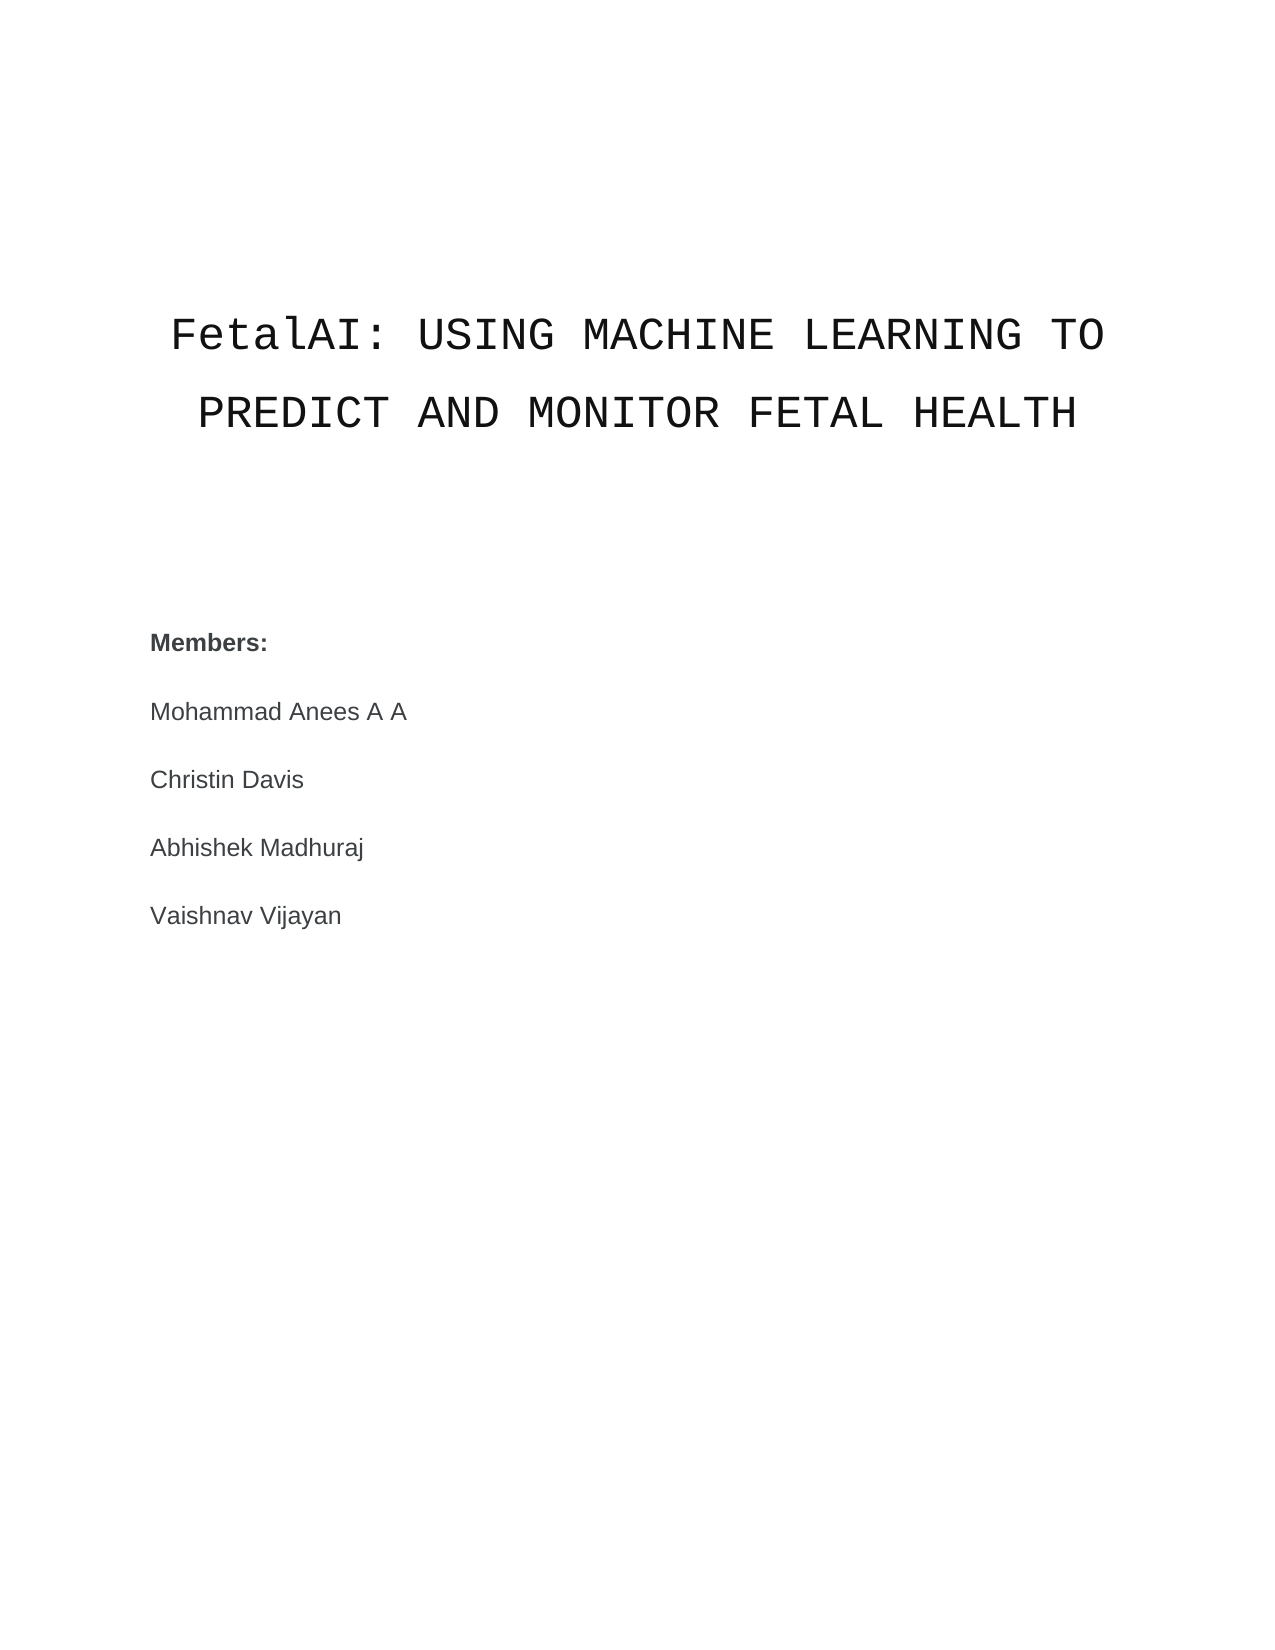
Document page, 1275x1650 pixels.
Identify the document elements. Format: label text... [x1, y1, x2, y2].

text Members: [150, 628, 1125, 657]
text Christin Davis [150, 764, 1125, 793]
text Abhishek Madhuraj [150, 833, 1125, 861]
text FetalAI: USING MACHINE LEARNING TO PREDICT AND MONITOR FETAL HEALTH [150, 311, 1125, 441]
text Mohammad Anees A A [150, 696, 1125, 725]
text Vaishnav Vijayan [150, 901, 1125, 929]
